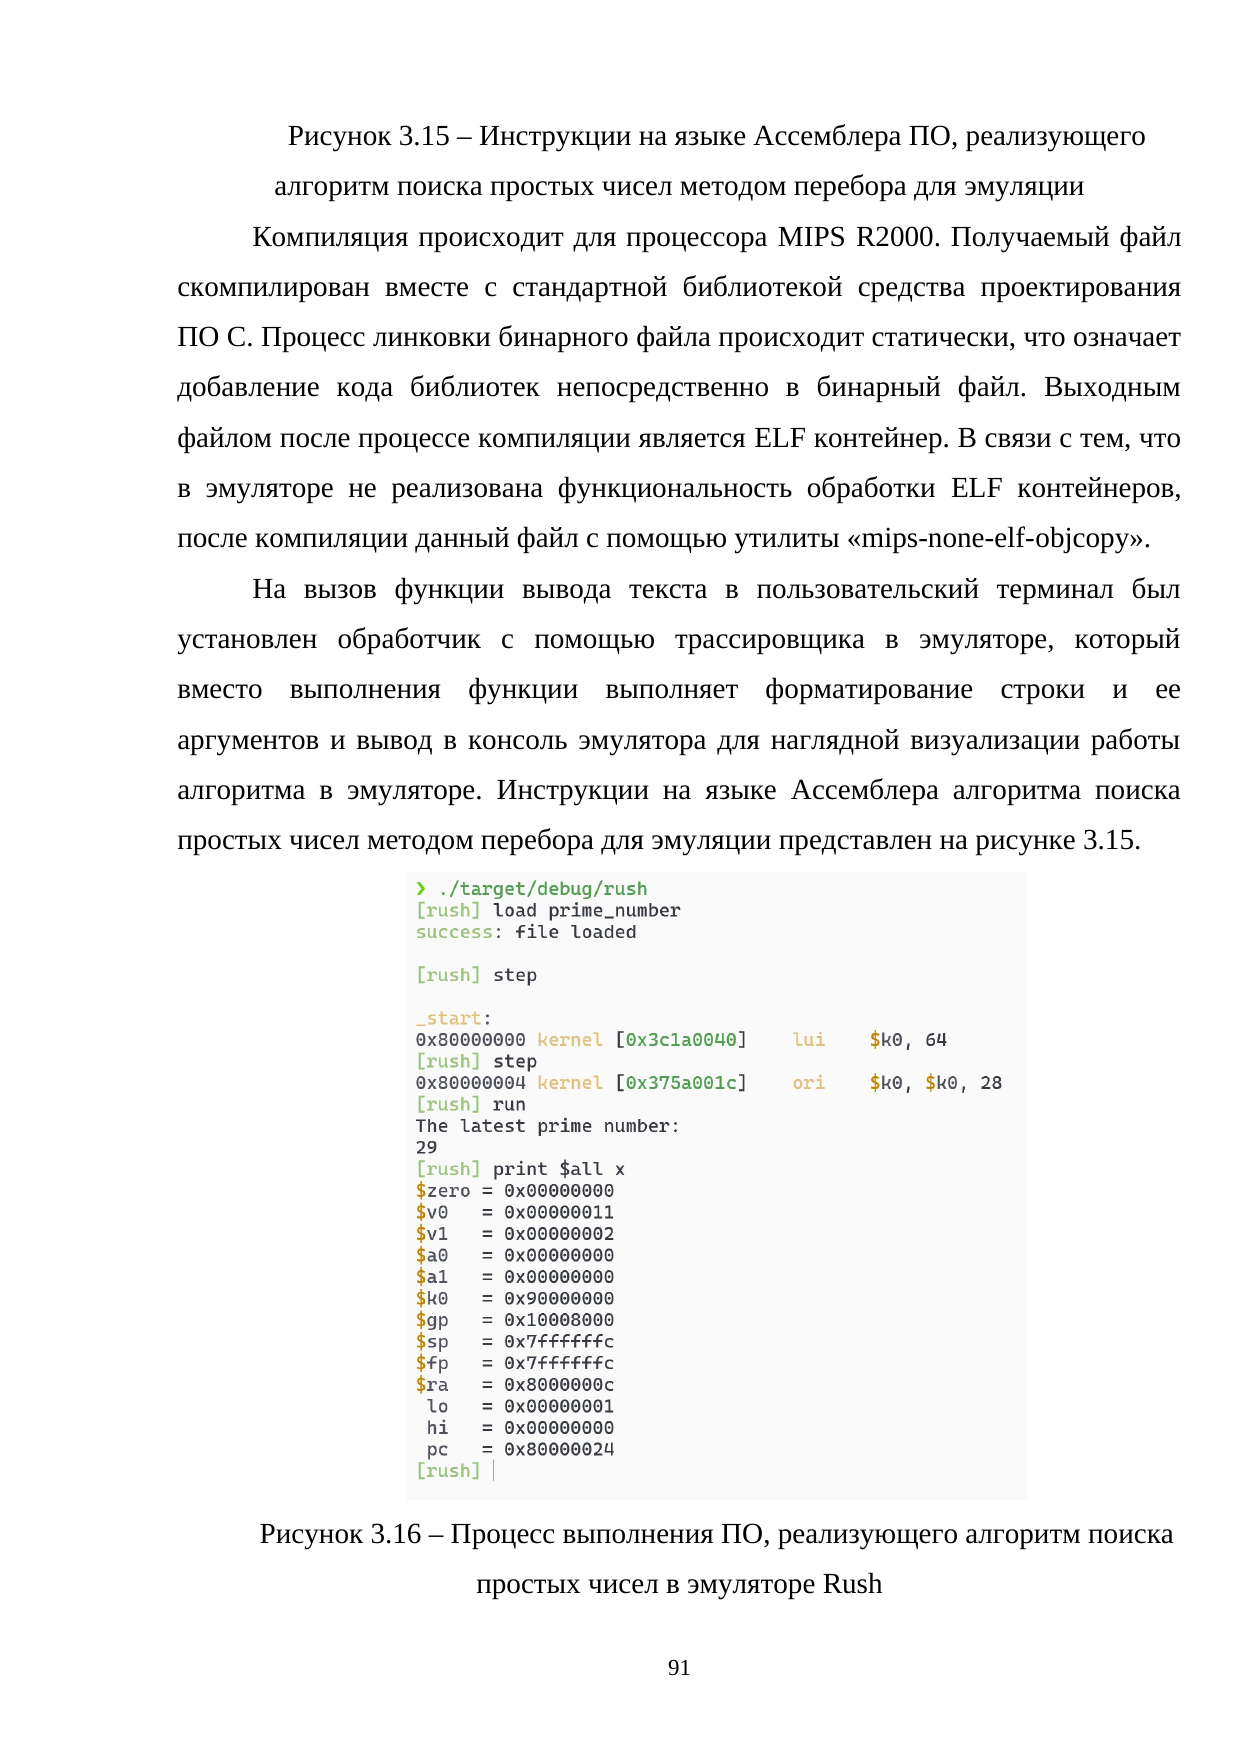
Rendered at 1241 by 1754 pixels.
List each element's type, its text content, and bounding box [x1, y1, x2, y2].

text Рисунок 3.15 – Инструкции на языке Ассемблера ПО, реализующего алгоритм поиска простых чисел методом перебора для эмуляции [177, 118, 1182, 202]
text Рисунок 3.16 – Процесс выполнения ПО, реализующего алгоритм поиска простых чисел в эмуляторе Rush [177, 1516, 1182, 1600]
text На вызов функции вывода текста в пользовательский терминал был установлен обработчик с помощью трассировщика в эмуляторе, который вместо выполнения функции выполняет форматирование строки и ее аргументов и вывод в консоль эмулятора для наглядной визуализации работы алгоритма в эмуляторе. Инструкции на языке Ассемблера алгоритма поиска простых чисел методом перебора для эмуляции представлен на рисунке 3.15. [177, 571, 1182, 856]
picture [406, 872, 1028, 1500]
text Компиляция происходит для процессора MIPS R2000. Получаемый файл скомпилирован вместе с стандартной библиотекой средства проектирования ПО C. Процесс линковки бинарного файла происходит статически, что означает добавление кода библиотек непосредственно в бинарный файл. Выходным файлом после процессе компиляции является ELF контейнер. В связи с тем, что в эмуляторе не реализована функциональность обработки ELF контейнеров, после компиляции данный файл с помощью утилиты «mips-none-elf-objcopy». [177, 219, 1182, 554]
